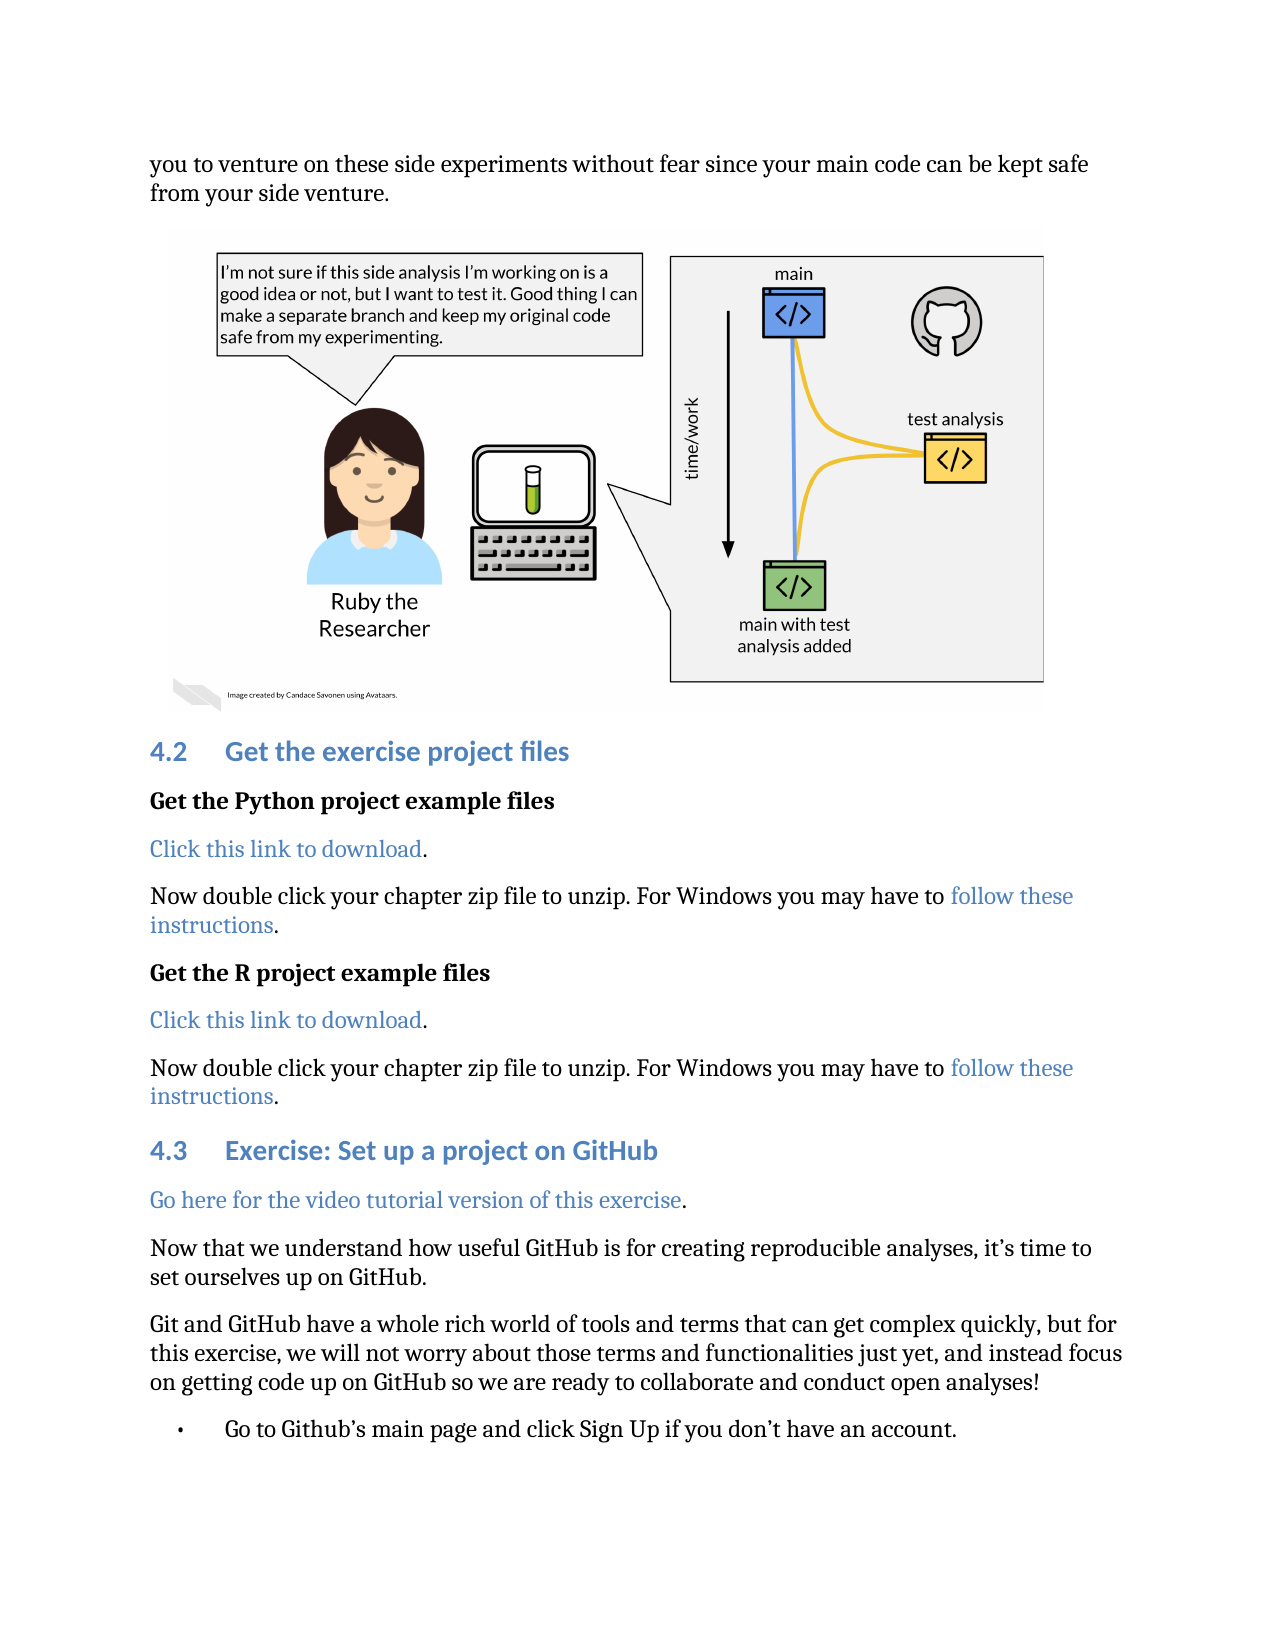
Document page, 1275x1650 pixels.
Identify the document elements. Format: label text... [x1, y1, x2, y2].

text Git and GitHub have a whole rich world of tools and terms that can get complex quickly, but for this exercise, we will not worry about those terms and functionalities just yet, and instead focus on getting code up on GitHub so we are ready to collaborate and conduct open analyses! [150, 1310, 1125, 1396]
subtitle 4.3 Exercise: Set up a project on GitHub [150, 1132, 1125, 1167]
text Go here for the video tutorial version of this exercise. [150, 1186, 1125, 1215]
text Get the R project example files [150, 958, 1125, 987]
text Click this link to download. [150, 1006, 1125, 1035]
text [150, 150, 1125, 207]
text Now double click your chapter zip file to unzip. For Windows you may have to follow these instructions. [150, 882, 1125, 940]
text Now that we understand how useful GitHub is for creating reproducible analyses, it’s time to set ourselves up on GitHub. [150, 1234, 1125, 1291]
subtitle 4.2 Get the exercise project files [150, 733, 1125, 768]
text Get the Python project example files [150, 787, 1125, 816]
text Now double click your chapter zip file to unzip. For Windows you may have to follow these instructions. [150, 1053, 1125, 1111]
picture [168, 226, 1044, 712]
list Go to Github’s main page and click Sign Up if you don’t have an account. [175, 1415, 1125, 1444]
text Click this link to download. [150, 835, 1125, 863]
